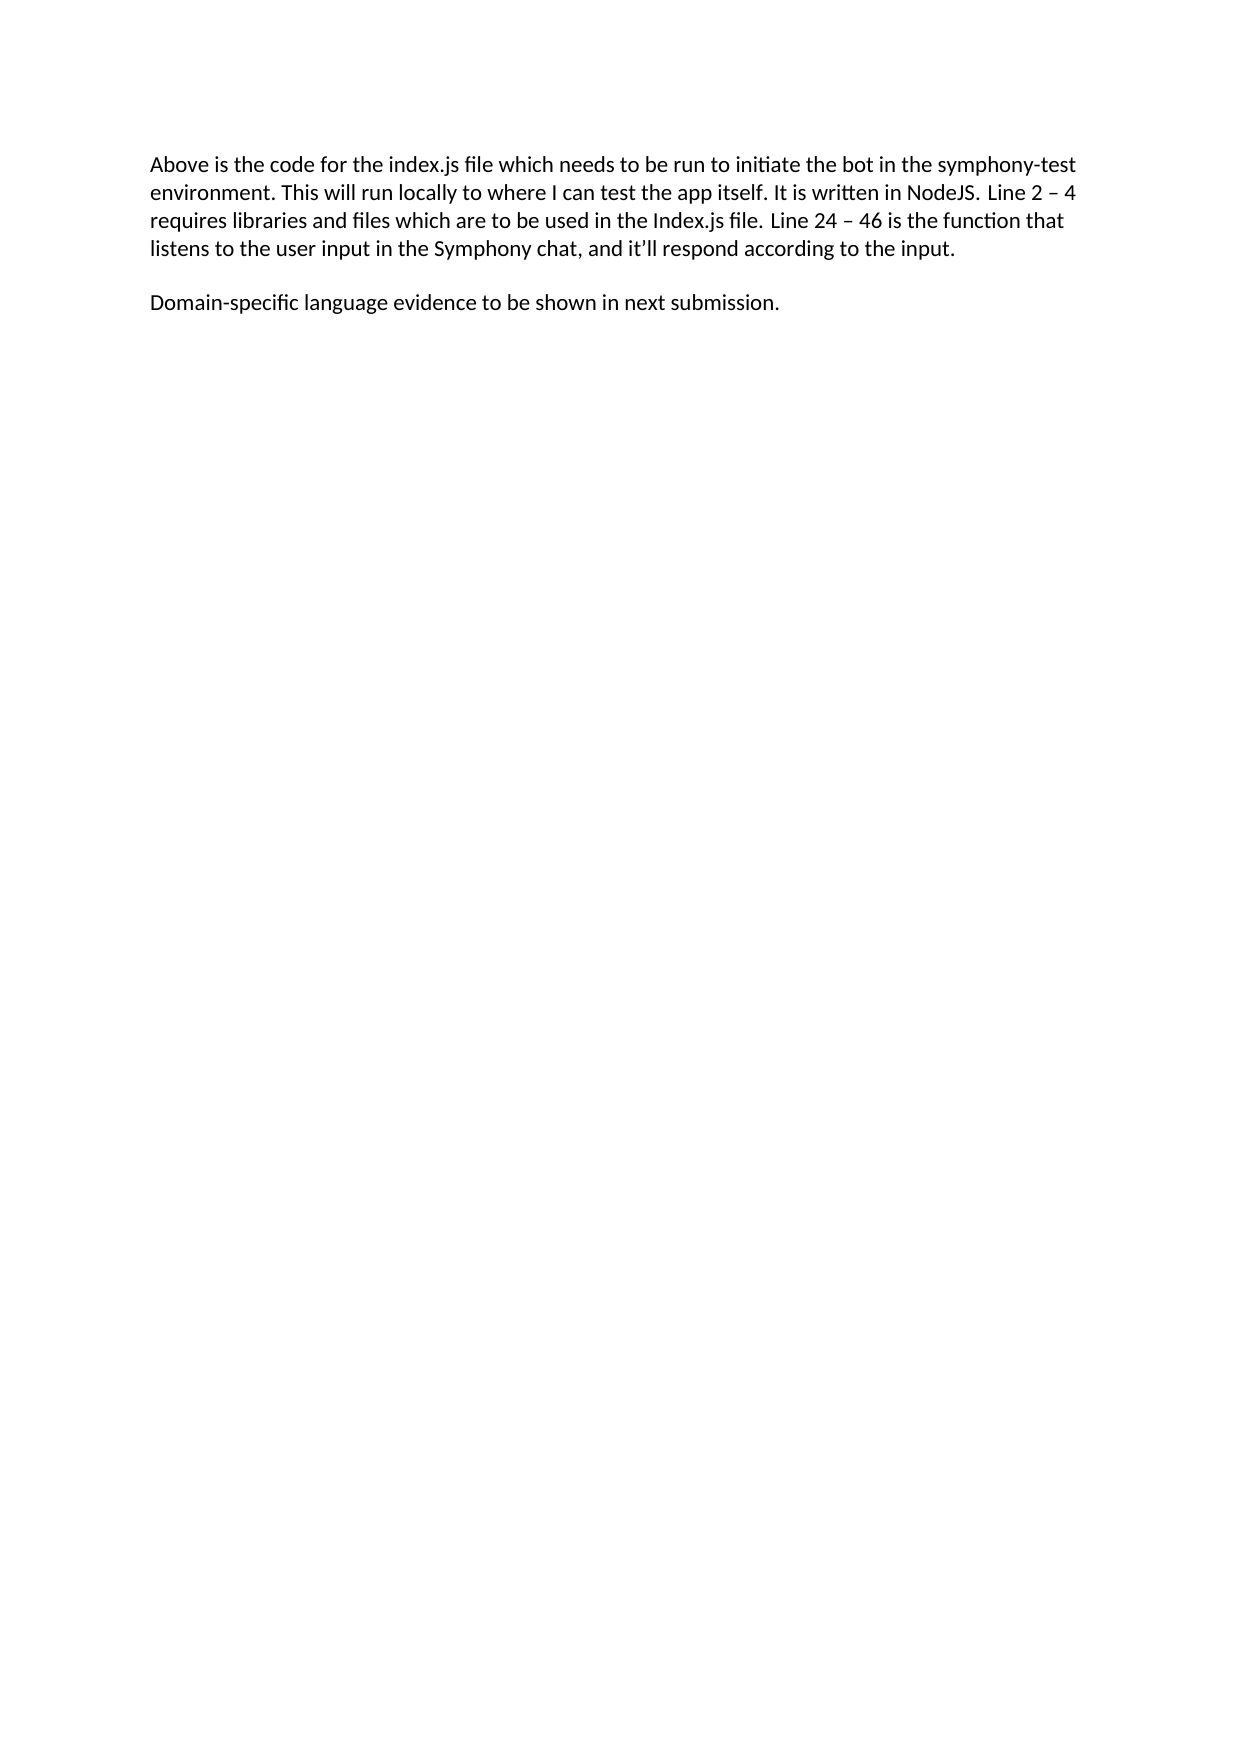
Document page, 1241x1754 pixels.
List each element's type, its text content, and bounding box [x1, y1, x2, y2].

text Above is the code for the index.js file which needs to be run to initiate the bot in the symphony-test environment. This will run locally to where I can test the app itself. It is written in NodeJS. Line 2 – 4 requires libraries and files which are to be used in the Index.js file. Line 24 – 46 is the function that listens to the user input in the Symphony chat, and it’ll respond according to the input. [150, 150, 1090, 262]
text Domain-specific language evidence to be shown in next submission. [150, 288, 1090, 316]
